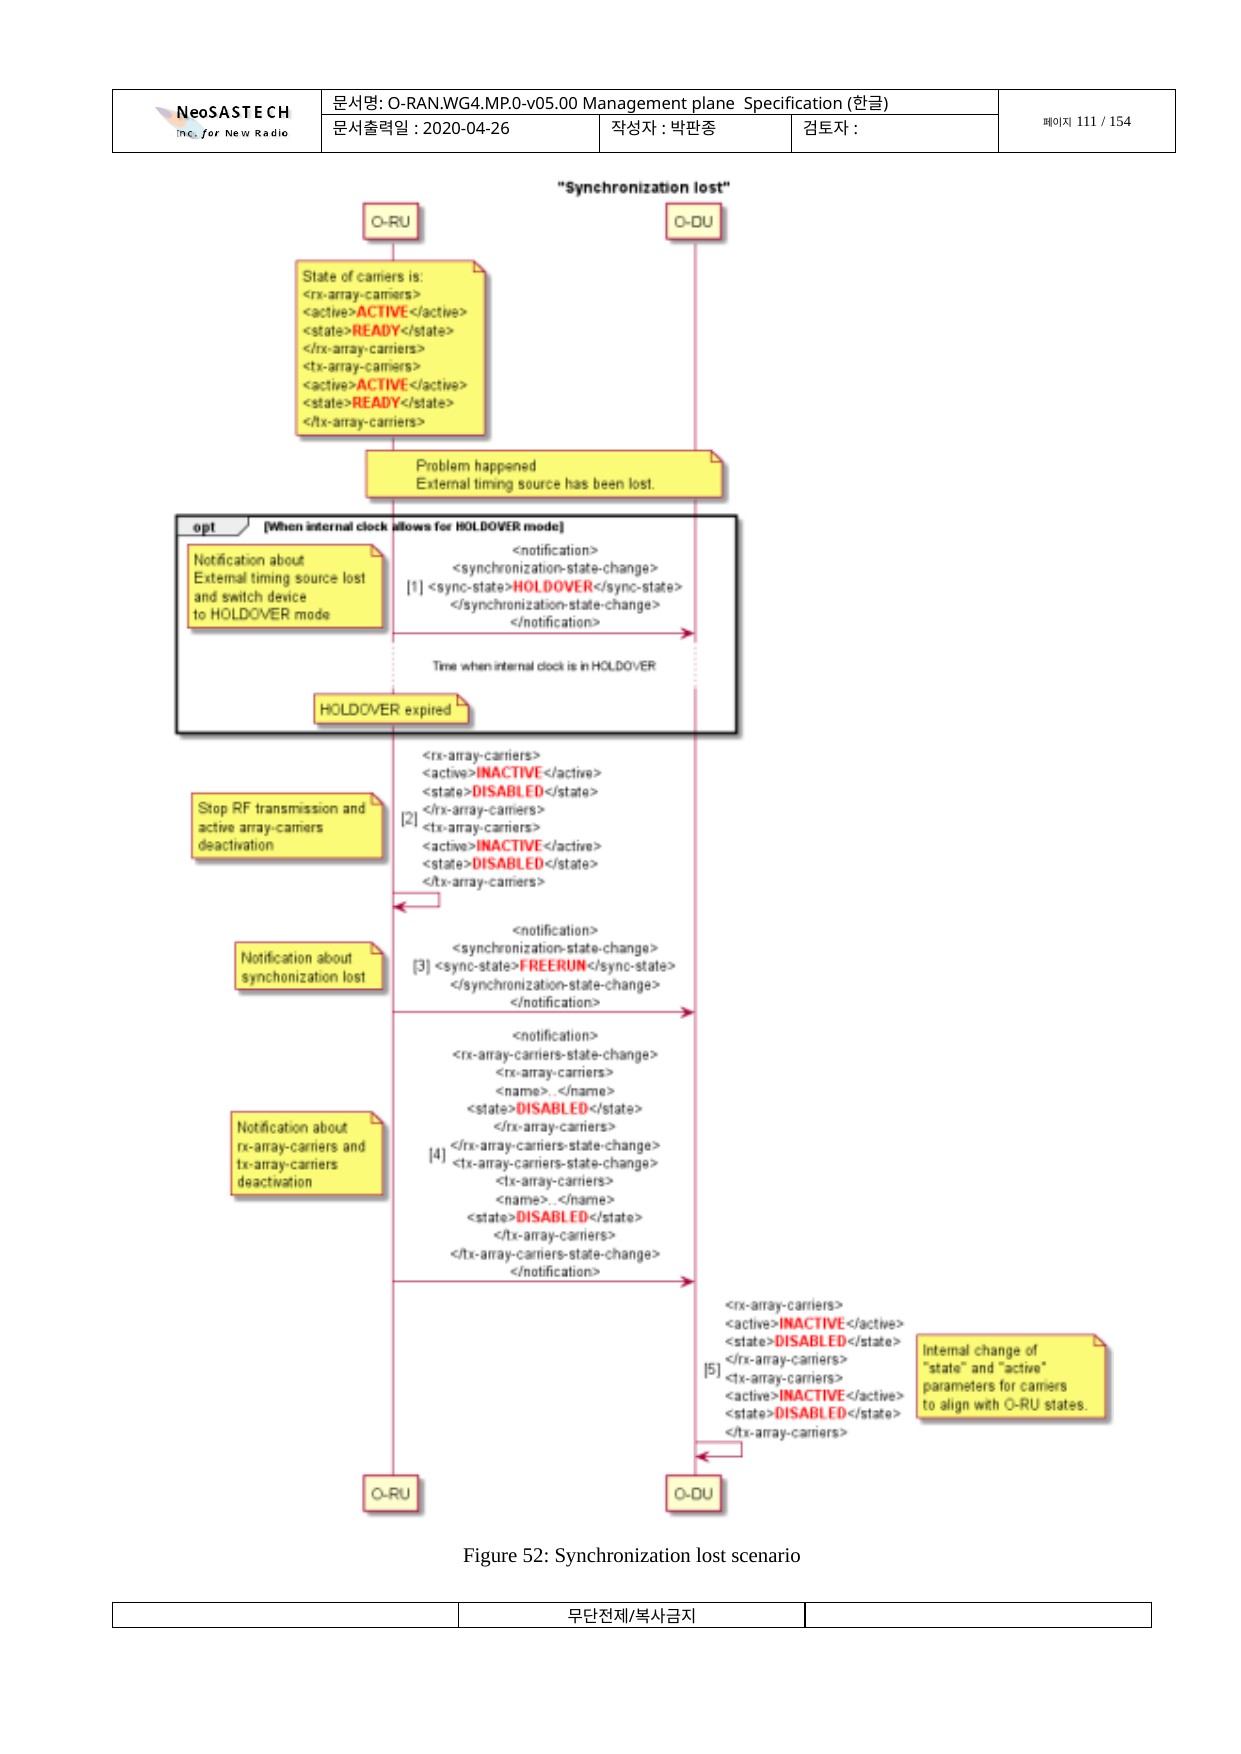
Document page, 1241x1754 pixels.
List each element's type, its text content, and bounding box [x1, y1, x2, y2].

text Figure 52: Synchronization lost scenario [112, 1543, 1152, 1567]
picture [150, 176, 1114, 1522]
